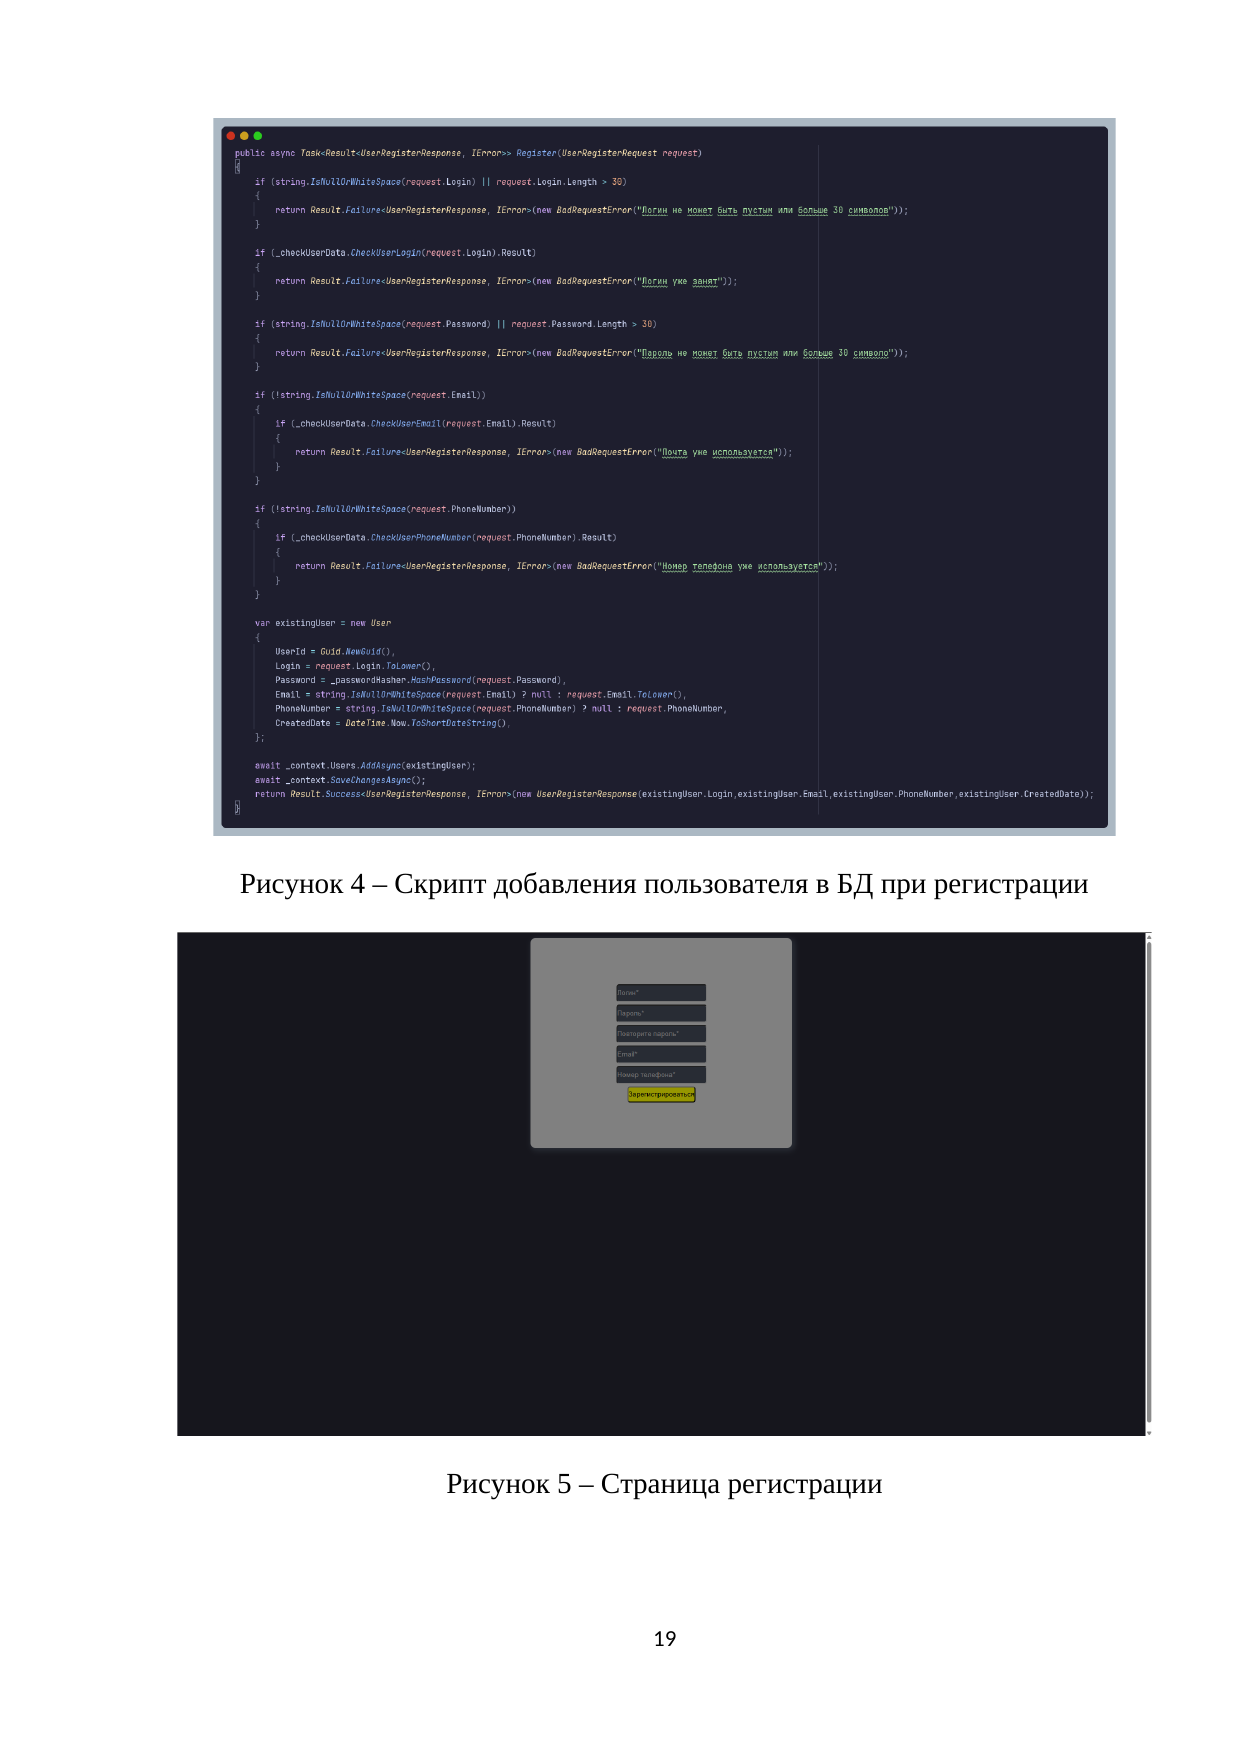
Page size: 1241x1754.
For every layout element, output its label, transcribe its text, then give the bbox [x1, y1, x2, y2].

text Рисунок 4 – Скрипт добавления пользователя в БД при регистрации [177, 866, 1152, 899]
text Рисунок 5 – Страница регистрации [177, 1466, 1152, 1499]
picture [177, 932, 1152, 1436]
picture [213, 118, 1116, 836]
